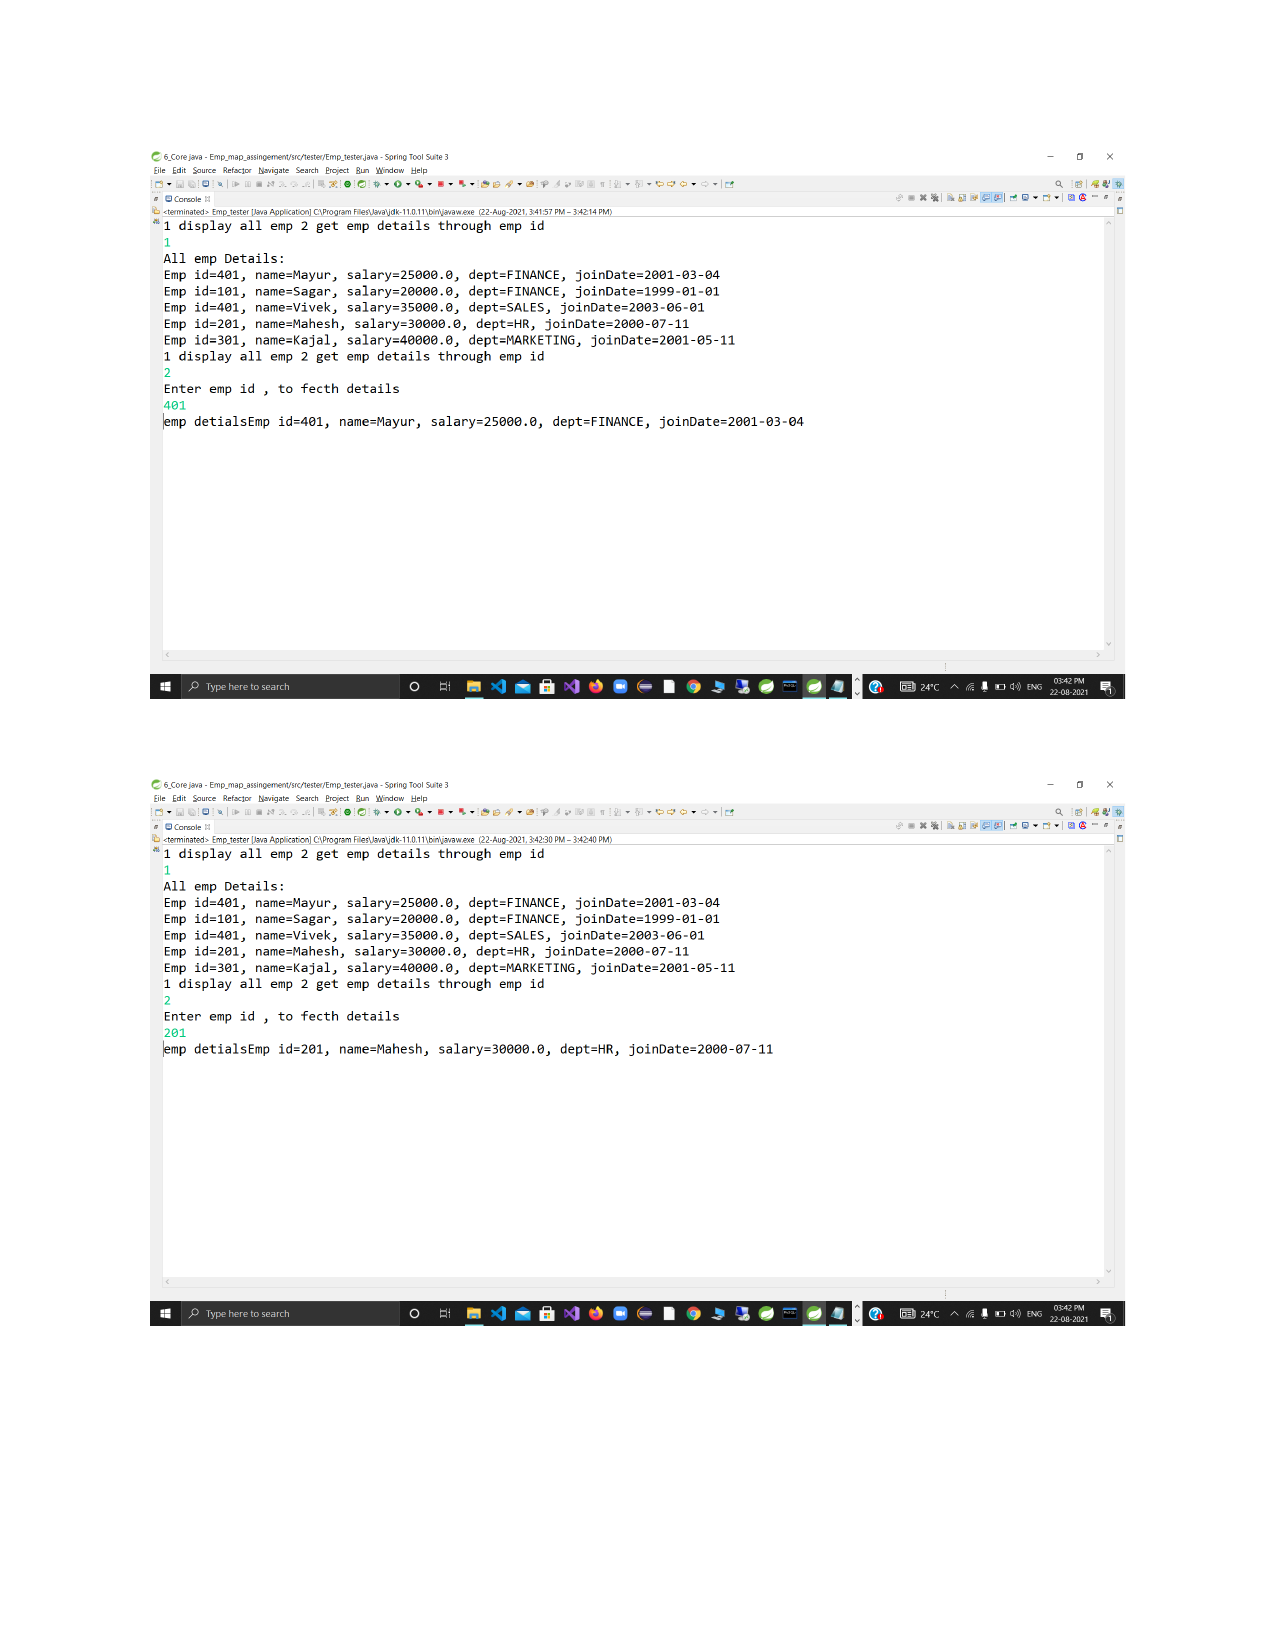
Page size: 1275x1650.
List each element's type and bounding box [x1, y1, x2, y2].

picture [150, 150, 1125, 699]
picture [150, 777, 1125, 1326]
